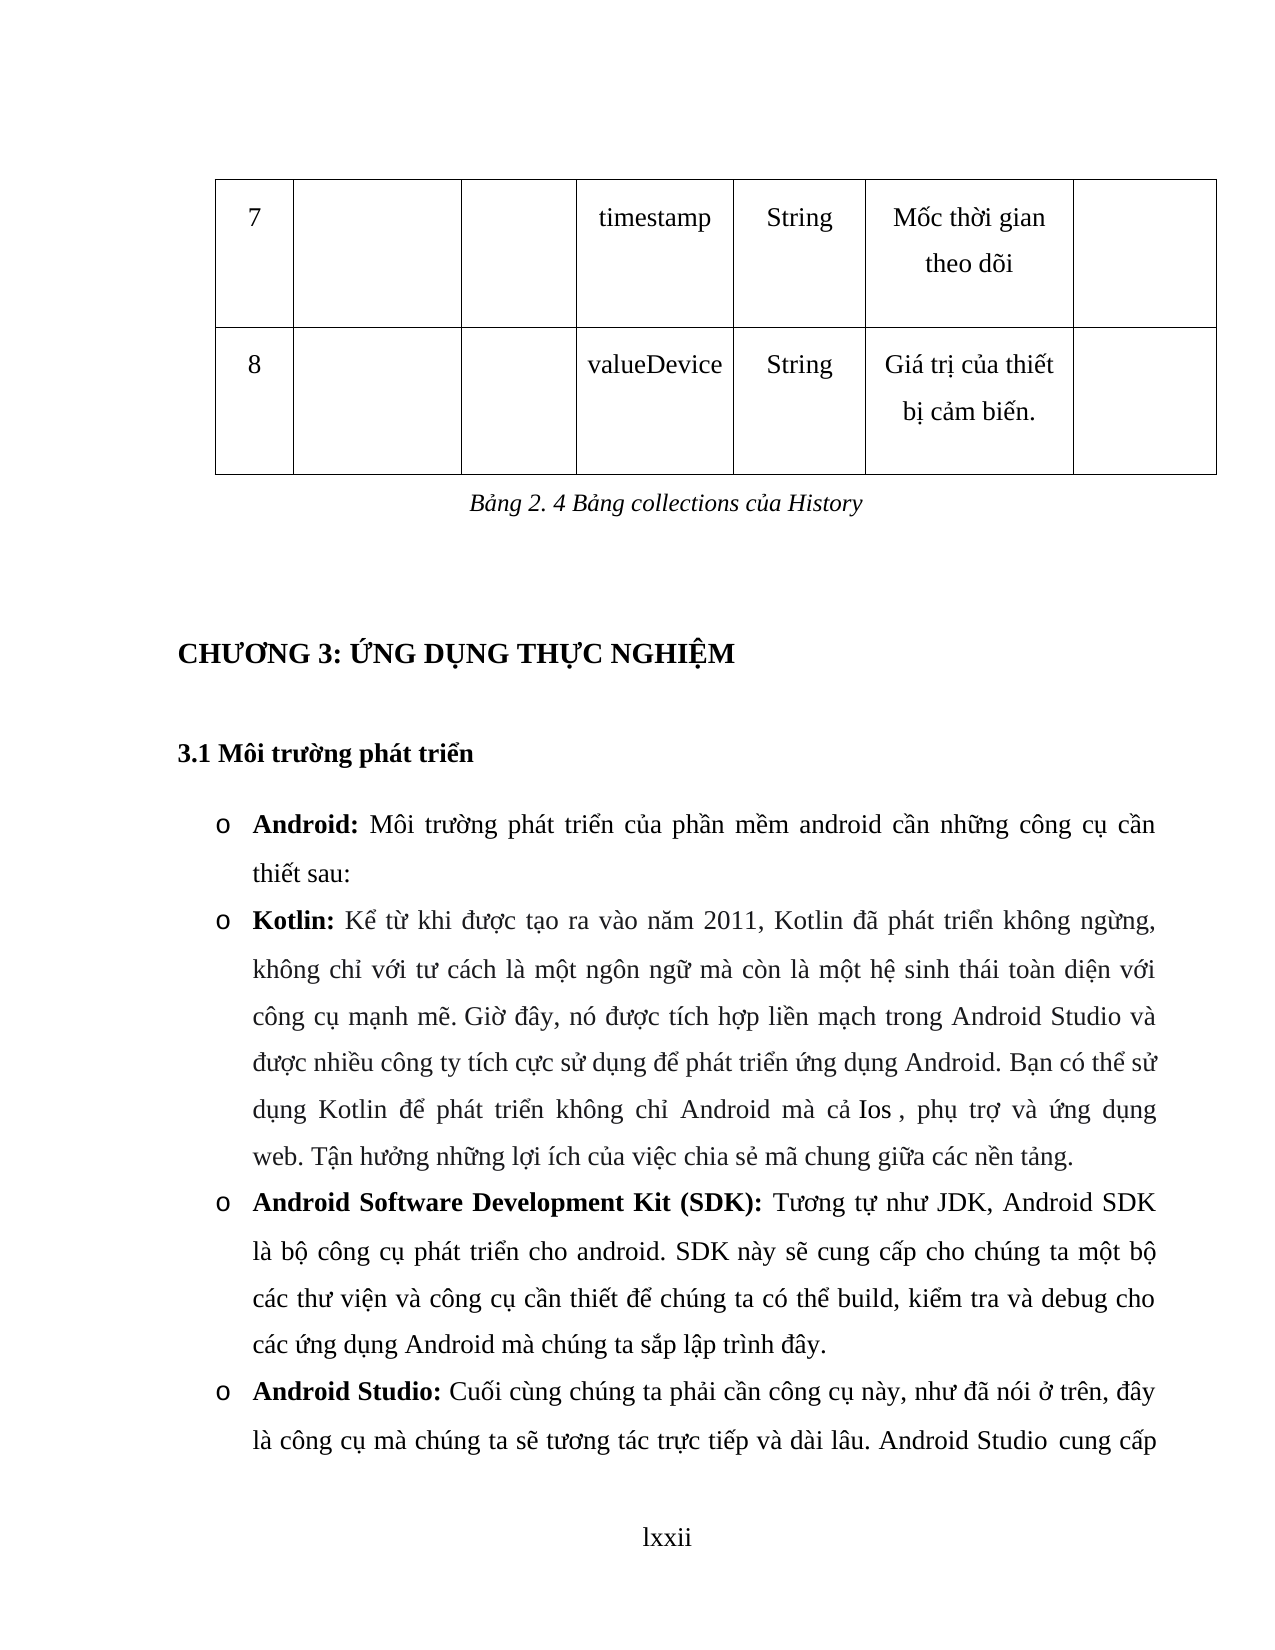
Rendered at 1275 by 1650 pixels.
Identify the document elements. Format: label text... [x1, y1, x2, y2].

subtitle CHƯƠNG 3: ỨNG DỤNG THỰC NGHIỆM [177, 636, 1157, 670]
table_cell [294, 180, 461, 327]
table_cell Giá trị của thiết bị cảm biến. [866, 328, 1073, 474]
table_cell valueDevice [577, 328, 733, 474]
table_cell String [734, 328, 865, 474]
table_cell [1074, 328, 1216, 474]
table_cell String [734, 180, 865, 327]
table_cell Mốc thời gian theo dõi [866, 180, 1073, 327]
text Bảng 2. 4 Bảng collections của History [177, 488, 1157, 516]
list Android Software Development Kit (SDK): Tương tự như JDK, Android SDK là bộ công cụ phát triển cho android. SDK này sẽ cung cấp cho chúng ta một bộ các thư viện và công cụ cần thiết để chúng ta có thể build, kiểm tra và debug cho các ứng dụng Android mà chúng ta sắp lập trình đây. [215, 1186, 1157, 1360]
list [215, 1375, 1157, 1455]
table_cell 7 [216, 180, 293, 327]
subtitle 3.1 Môi trường phát triển [177, 737, 1157, 768]
list Android: Môi trường phát triển của phần mềm android cần những công cụ cần thiết sau: [215, 808, 1157, 888]
table_cell [294, 328, 461, 474]
table_cell [1074, 180, 1216, 327]
table_cell [462, 328, 576, 474]
table_cell 8 [216, 328, 293, 474]
table_cell [462, 180, 576, 327]
list Kotlin: Kể từ khi được tạo ra vào năm 2011, Kotlin đã phát triển không ngừng, không chỉ với tư cách là một ngôn ngữ mà còn là một hệ sinh thái toàn diện với công cụ mạnh mẽ. Giờ đây, nó được tích hợp liền mạch trong Android Studio và được nhiều công ty tích cực sử dụng để phát triển ứng dụng Android. Bạn có thể sử dụng Kotlin để phát triển không chỉ Android mà cả Ios , phụ trợ và ứng dụng web. Tận hưởng những lợi ích của việc chia sẻ mã chung giữa các nền tảng. [215, 904, 1157, 1171]
table_cell timestamp [577, 180, 733, 327]
